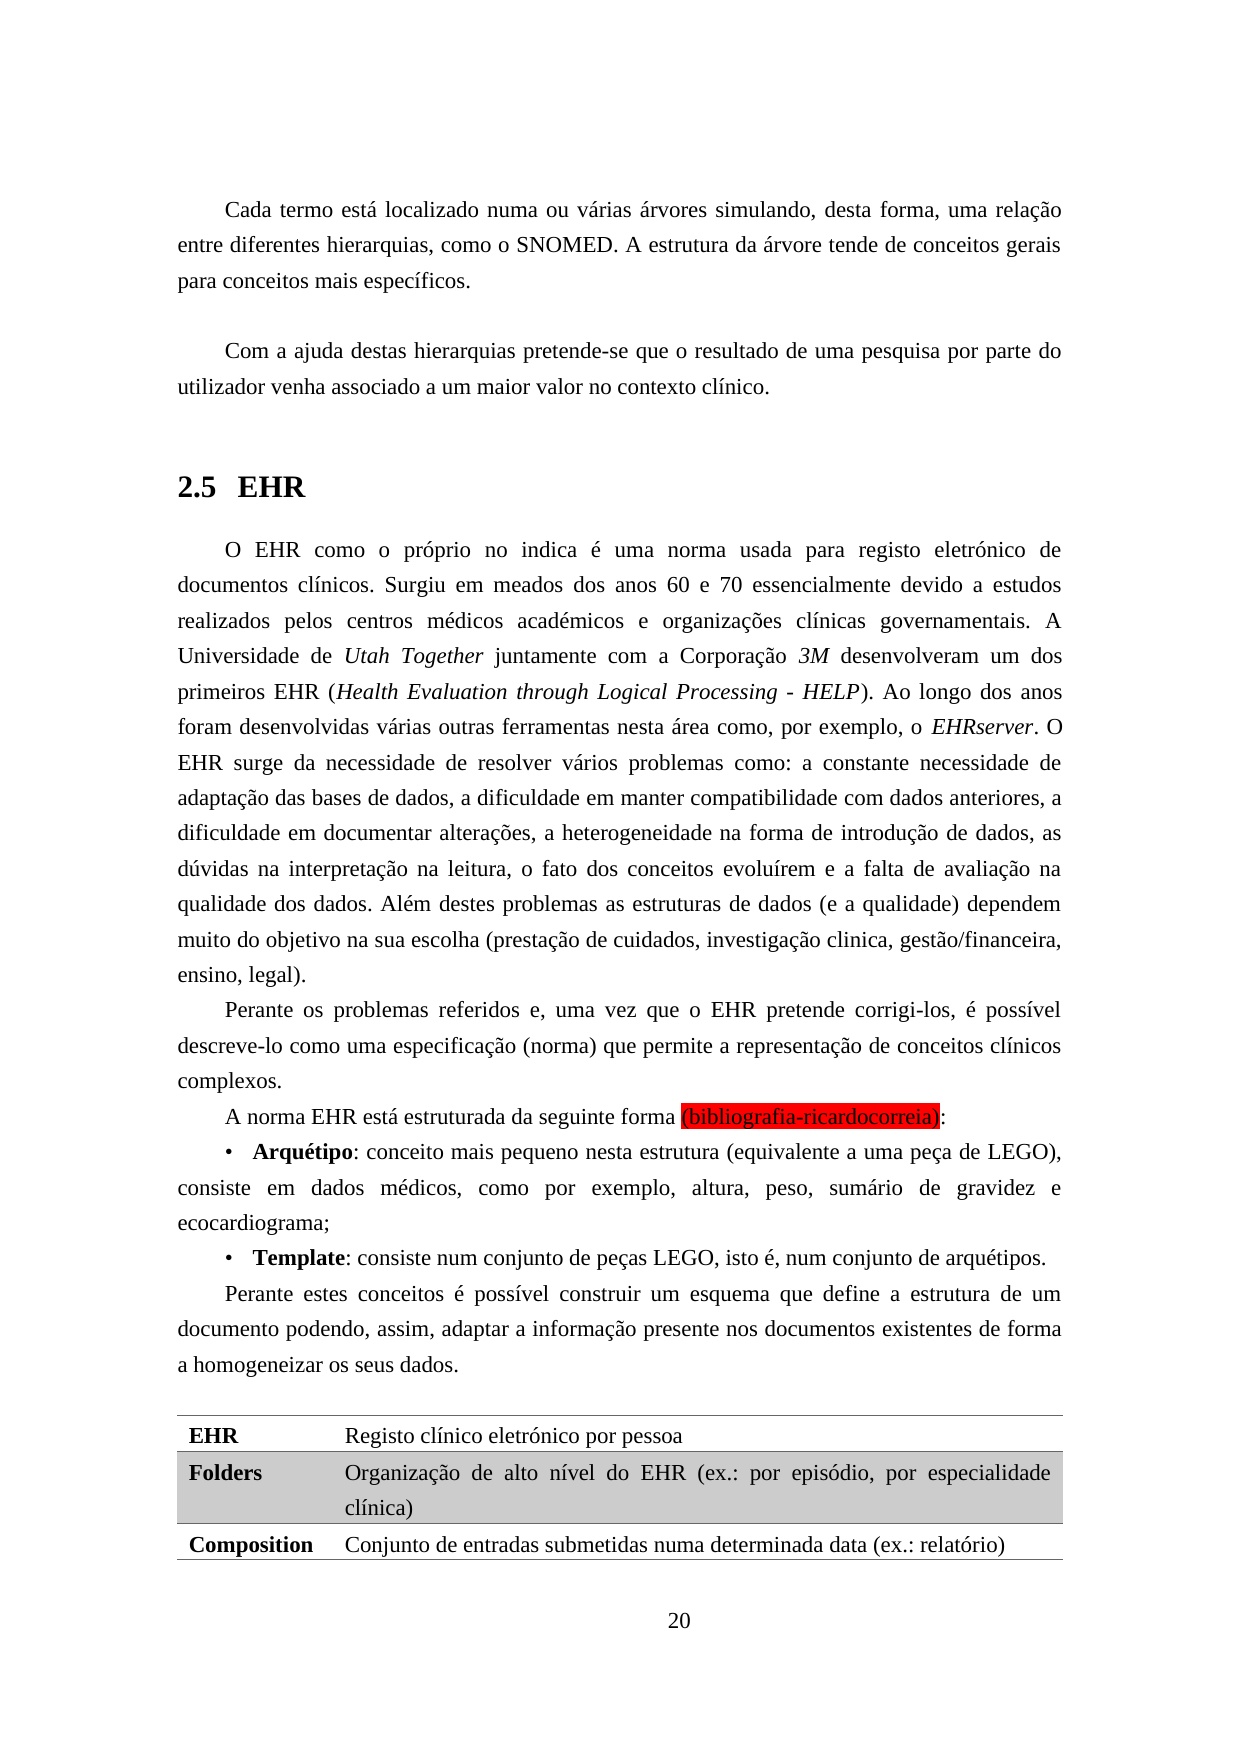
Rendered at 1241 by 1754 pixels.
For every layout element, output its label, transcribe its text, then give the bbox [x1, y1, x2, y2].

table_cell Compositions [177, 1524, 333, 1559]
subtitle EHR [177, 468, 1063, 504]
table_cell Folders [177, 1452, 333, 1523]
table_cell Organização de alto nível do EHR (ex.: por episódio, por especialidade clínica) [333, 1452, 1063, 1523]
text A norma EHR está estruturada da seguinte forma (bibliografia-ricardocorreia): [177, 1096, 1063, 1131]
text • Template: consiste num conjunto de peças LEGO, isto é, num conjunto de arquétipos. [177, 1237, 1063, 1273]
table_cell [333, 1524, 1063, 1559]
text • Arquétipo: conceito mais pequeno nesta estrutura (equivalente a uma peça de LEGO), consiste em dados médicos, como por exemplo, altura, peso, sumário de gravidez e ecocardiograma; [177, 1131, 1063, 1237]
table_header Registo clínico eletrónico por pessoa [333, 1416, 1063, 1451]
text Cada termo está localizado numa ou várias árvores simulando, desta forma, uma relação entre diferentes hierarquias, como o SNOMED. A estrutura da árvore tende de conceitos gerais para conceitos mais específicos. [177, 189, 1063, 295]
text Perante os problemas referidos e, uma vez que o EHR pretende corrigi-los, é possível descreve-lo como uma especificação (norma) que permite a representação de conceitos clínicos complexos. [177, 989, 1063, 1096]
text Perante estes conceitos é possível construir um esquema que define a estrutura de um documento podendo, assim, adaptar a informação presente nos documentos existentes de forma a homogeneizar os seus dados. [177, 1273, 1063, 1379]
table_header EHR [177, 1416, 333, 1451]
text Com a ajuda destas hierarquias pretende-se que o resultado de uma pesquisa por parte do utilizador venha associado a um maior valor no contexto clínico. [177, 331, 1063, 401]
text O EHR como o próprio no indica é uma norma usada para registo eletrónico de documentos clínicos. Surgiu em meados dos anos 60 e 70 essencialmente devido a estudos realizados pelos centros médicos académicos e organizações clínicas governamentais. A Universidade de Utah Together juntamente com a Corporação 3M desenvolveram um dos primeiros EHR (Health Evaluation through Logical Processing - HELP). Ao longo dos anos foram desenvolvidas várias outras ferramentas nesta área como, por exemplo, o EHRserver. O EHR surge da necessidade de resolver vários problemas como: a constante necessidade de adaptação das bases de dados, a dificuldade em manter compatibilidade com dados anteriores, a dificuldade em documentar alterações, a heterogeneidade na forma de introdução de dados, as dúvidas na interpretação na leitura, o fato dos conceitos evoluírem e a falta de avaliação na qualidade dos dados. Além destes problemas as estruturas de dados (e a qualidade) dependem muito do objetivo na sua escolha (prestação de cuidados, investigação clinica, gestão/financeira, ensino, legal). [177, 529, 1063, 989]
